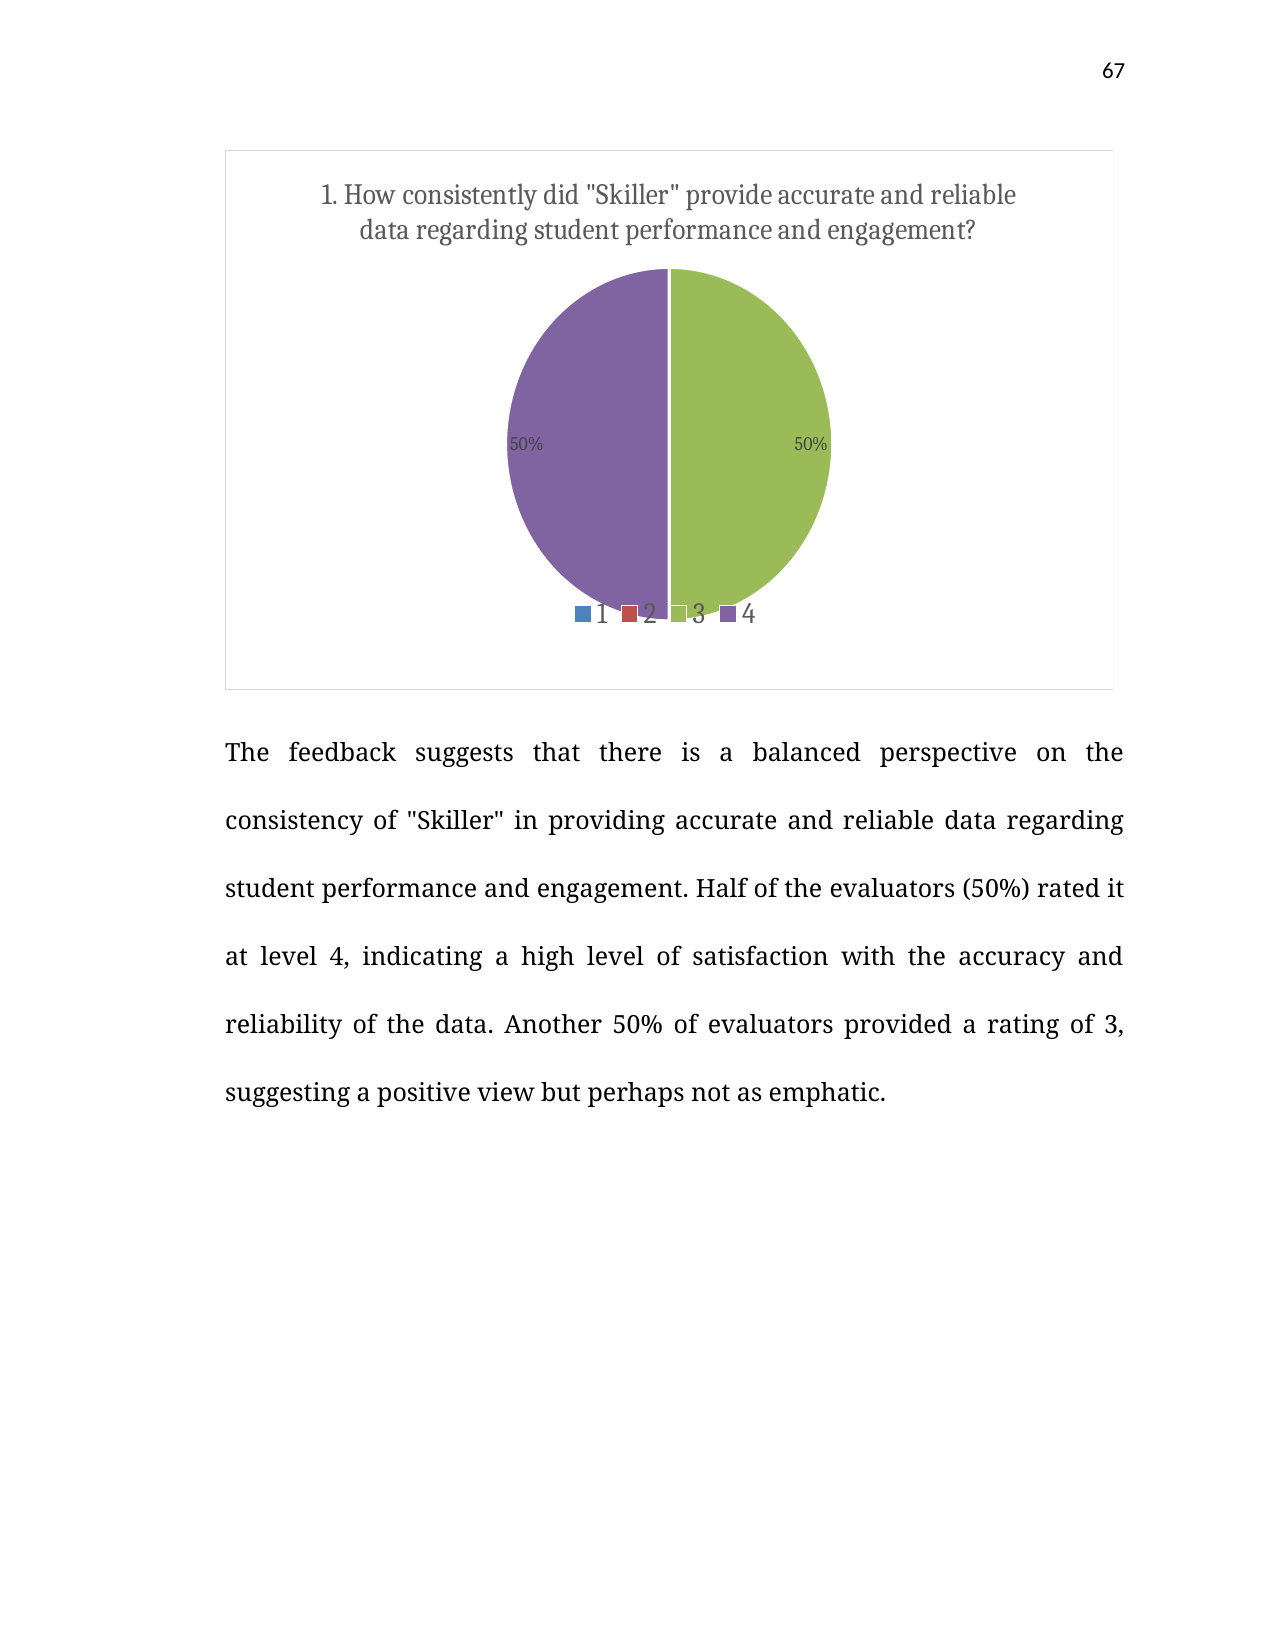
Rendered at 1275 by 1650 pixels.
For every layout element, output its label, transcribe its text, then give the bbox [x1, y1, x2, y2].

text The feedback suggests that there is a balanced perspective on the consistency of "Skiller" in providing accurate and reliable data regarding student performance and engagement. Half of the evaluators (50%) rated it at level 4, indicating a high level of satisfaction with the accuracy and reliability of the data. Another 50% of evaluators provided a rating of 3, suggesting a positive view but perhaps not as emphatic. [225, 734, 1125, 1109]
